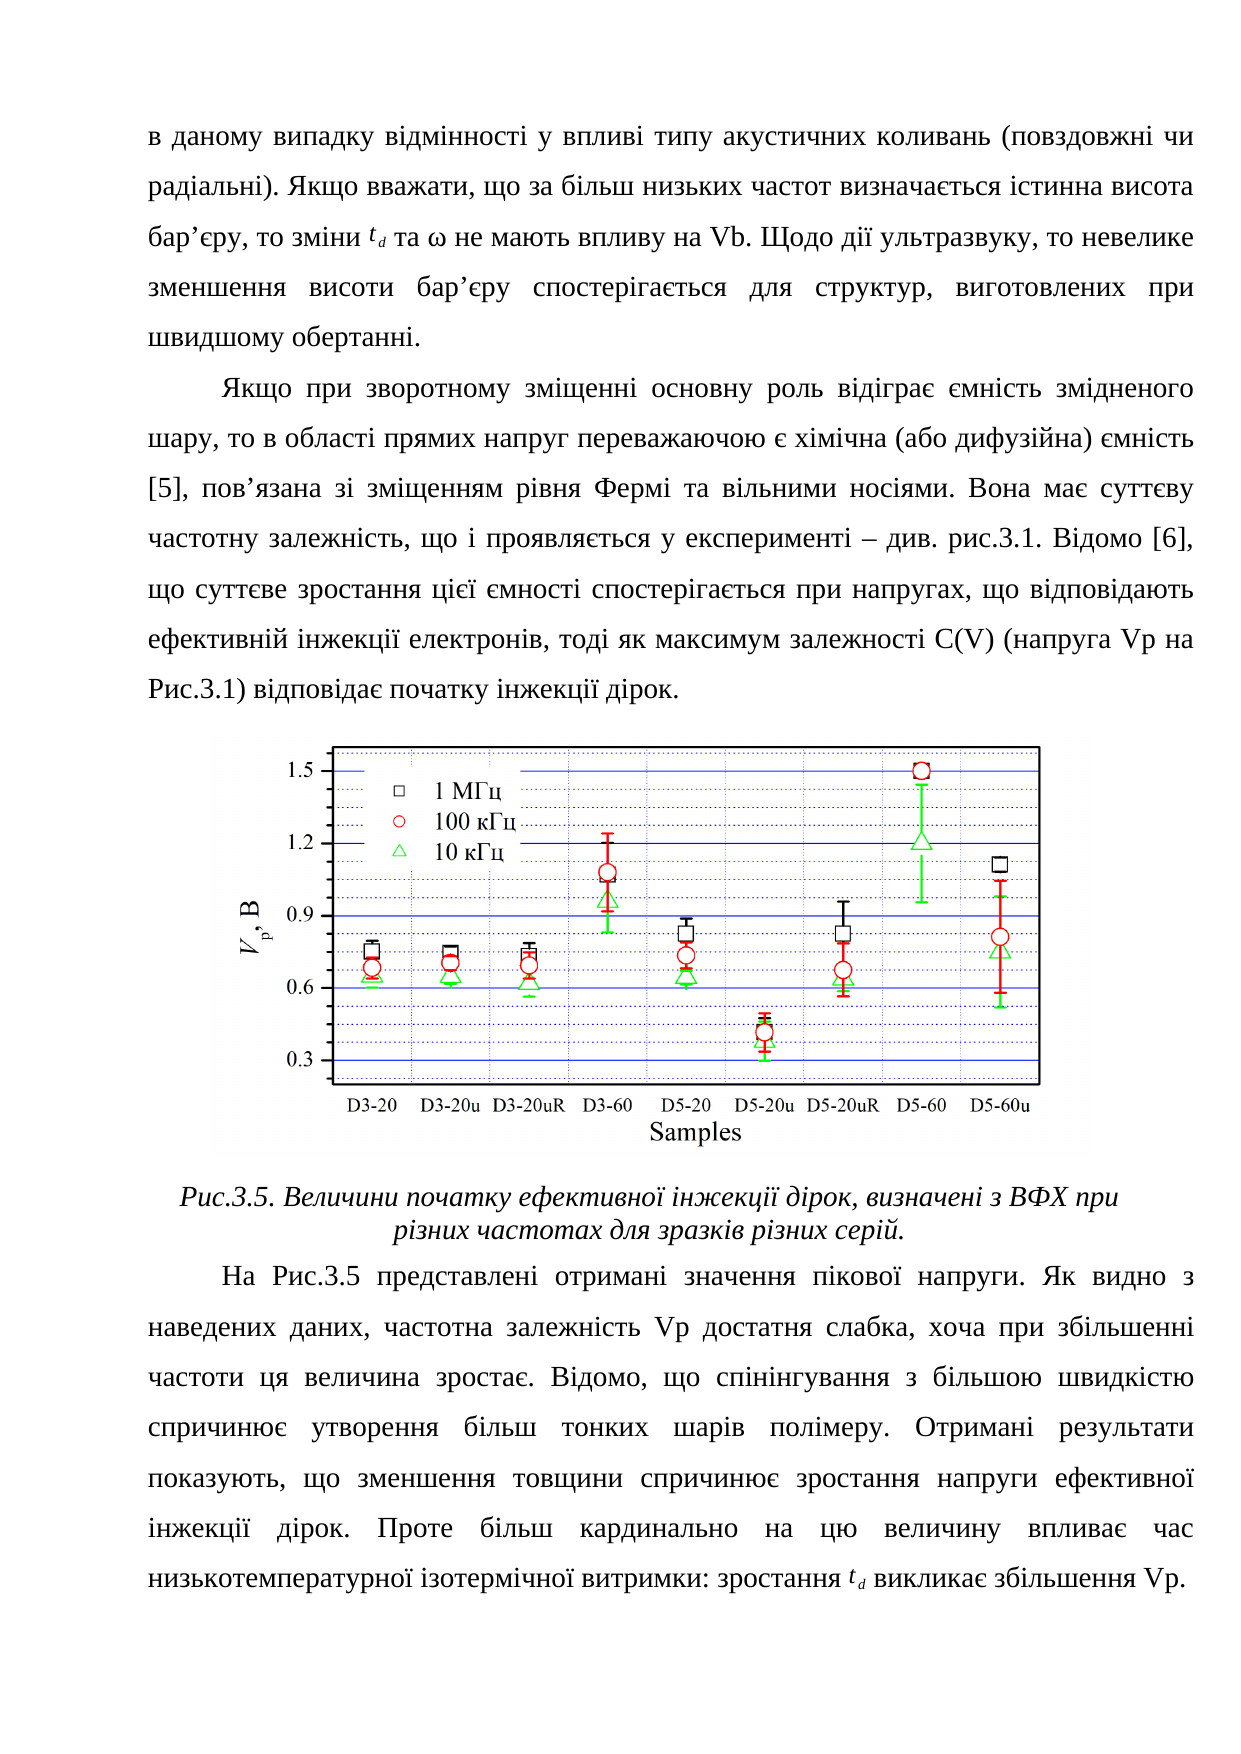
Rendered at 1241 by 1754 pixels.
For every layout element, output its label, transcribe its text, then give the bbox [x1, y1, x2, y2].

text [148, 118, 1195, 353]
text На Рис.3.5 представлені отримані значення пікової напруги. Як видно з наведених даних, частотна залежність Vp достатня слабка, хоча при збільшенні частоти ця величина зростає. Відомо, що спінінгування з більшою швидкістю спричинює утворення більш тонких шарів полімеру. Отримані результати показують, що зменшення товщини спричинює зростання напруги ефективної інжекції дірок. Проте більш кардинально на цю величину впливає час низькотемпературної ізотермічної витримки: зростання викликає збільшення Vp. [148, 1258, 1195, 1594]
table_header [150, 724, 1152, 1166]
table_cell Рис.3.5. Величини початку ефективної інжекції дірок, визначені з ВФХ при різних частотах для зразків різних серій. [150, 1169, 1152, 1256]
text Якщо при зворотному зміщенні основну роль відіграє ємність змідненого шару, то в області прямих напруг переважаючою є хімічна (або дифузійна) ємність [5], пов’язана зі зміщенням рівня Фермі та вільними носіями. Вона має суттєву частотну залежність, що і проявляється у експерименті – див. рис.3.1. Відомо [6], що суттєве зростання цієї ємності спостерігається при напругах, що відповідають ефективній інжекції електронів, тоді як максимум залежності C(V) (напруга Vp на Рис.3.1) відповідає початку інжекції дірок. [148, 370, 1195, 705]
picture [209, 734, 1092, 1156]
